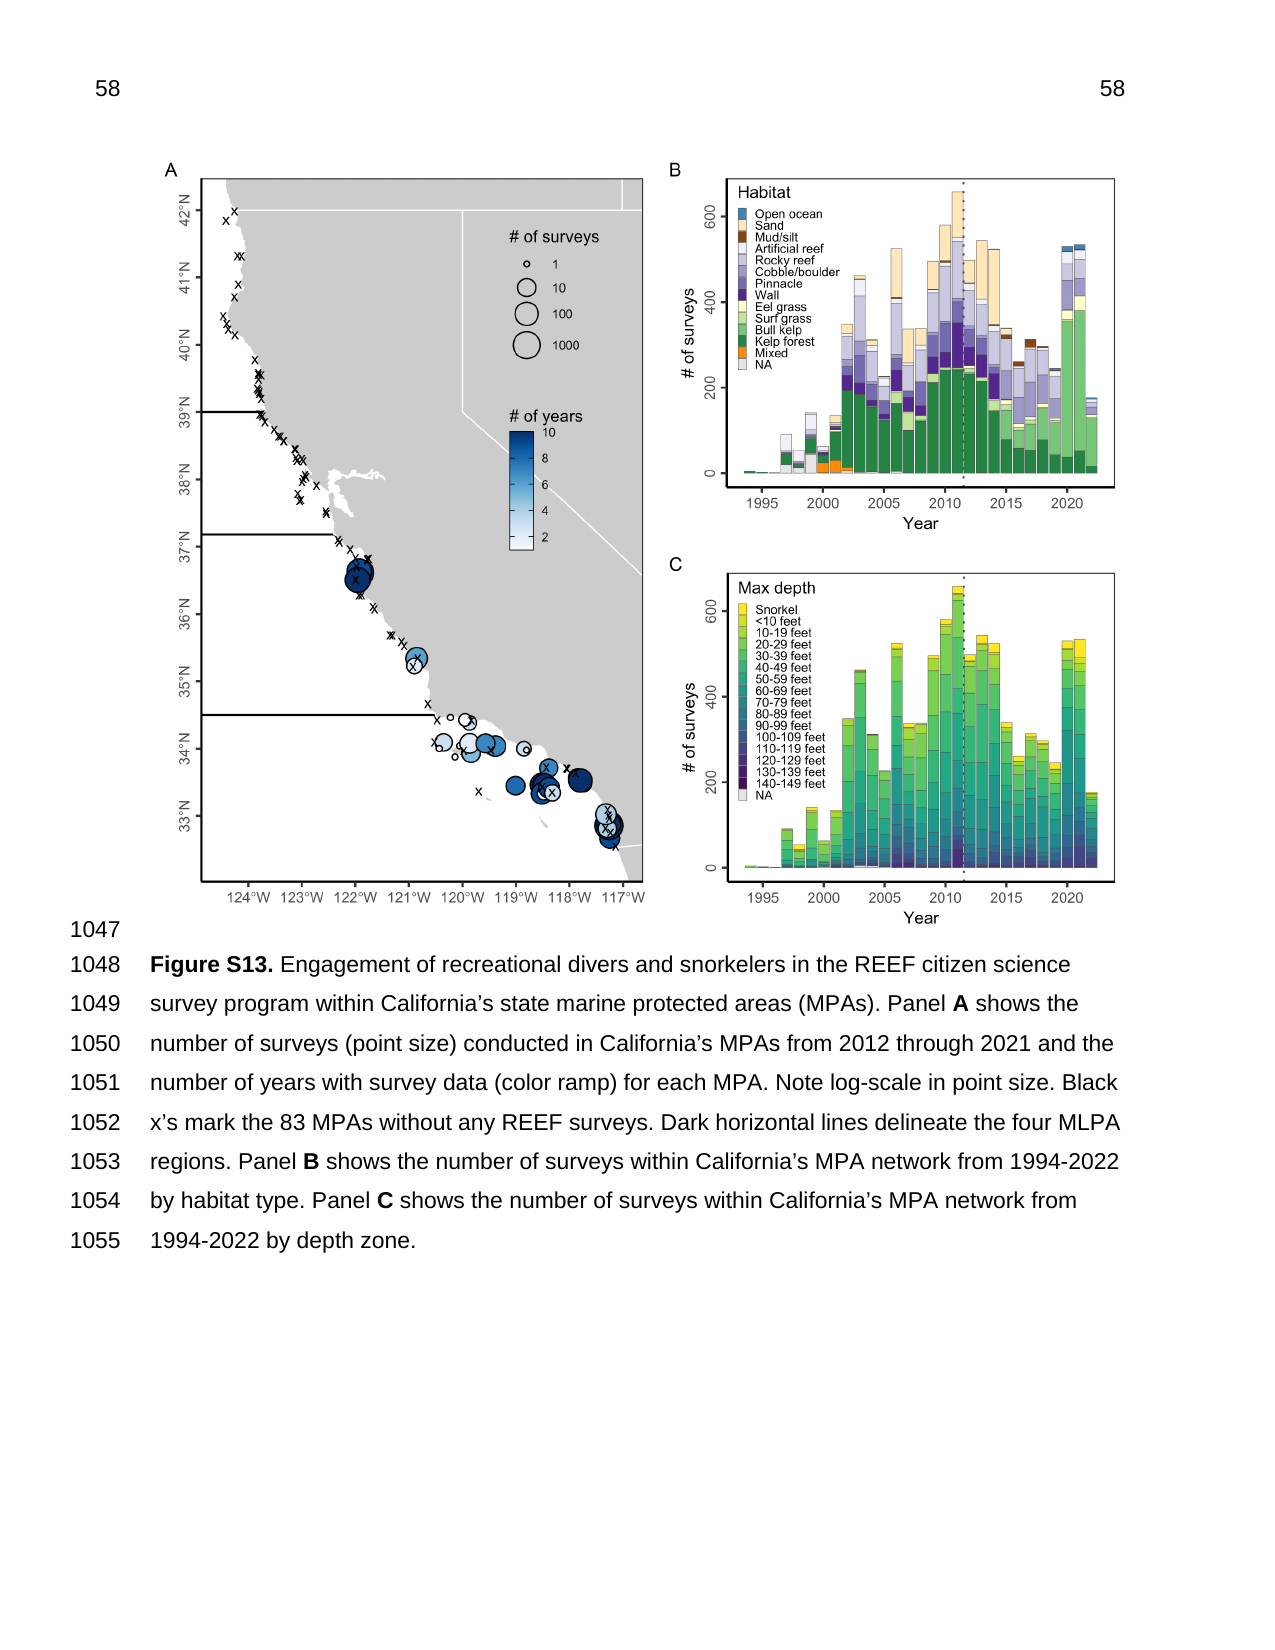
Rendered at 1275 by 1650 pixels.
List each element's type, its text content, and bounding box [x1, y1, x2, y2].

picture [150, 150, 1125, 938]
text Figure S13. Engagement of recreational divers and snorkelers in the REEF citizen science survey program within California’s state marine protected areas (MPAs). Panel A shows the number of surveys (point size) conducted in California’s MPAs from 2012 through 2021 and the number of years with survey data (color ramp) for each MPA. Note log-scale in point size. Black x’s mark the 83 MPAs without any REEF surveys. Dark horizontal lines delineate the four MLPA regions. Panel B shows the number of surveys within California’s MPA network from 1994-2022 by habitat type. Panel C shows the number of surveys within California’s MPA network from 1994-2022 by depth zone. [150, 951, 1125, 1253]
